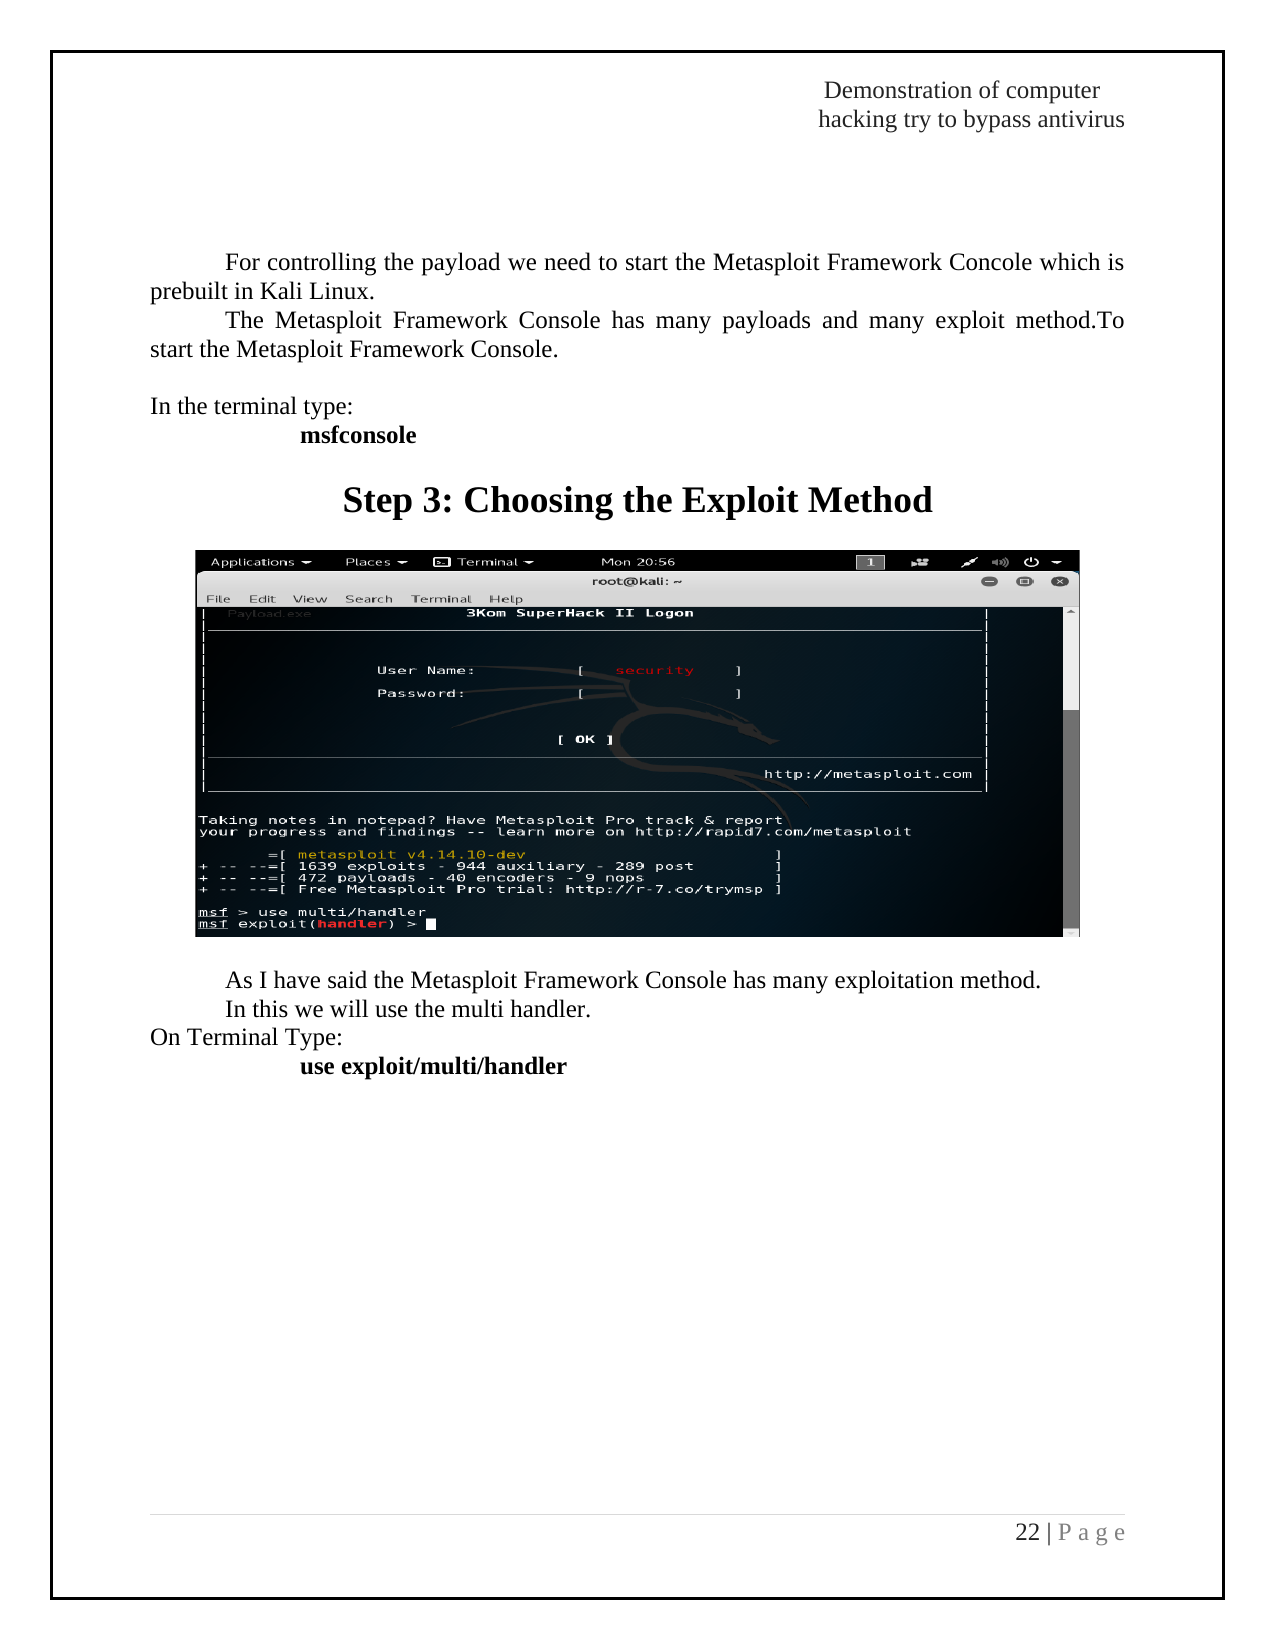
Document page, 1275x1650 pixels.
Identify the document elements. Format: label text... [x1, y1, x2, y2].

text On Terminal Type: [150, 1022, 1125, 1051]
text In the terminal type: [150, 391, 1125, 420]
text As I have said the Metasploit Framework Console has many exploitation method. [150, 965, 1125, 994]
text use exploit/multi/handler [150, 1051, 1125, 1080]
text In this we will use the multi handler. [150, 994, 1125, 1022]
text msfconsole [150, 420, 1125, 449]
picture [195, 550, 1080, 937]
subtitle Step 3: Choosing the Exploit Method [150, 478, 1125, 521]
text The Metasploit Framework Console has many payloads and many exploit method.To start the Metasploit Framework Console. [150, 305, 1125, 362]
text For controlling the payload we need to start the Metasploit Framework Concole which is prebuilt in Kali Linux. [150, 247, 1125, 305]
